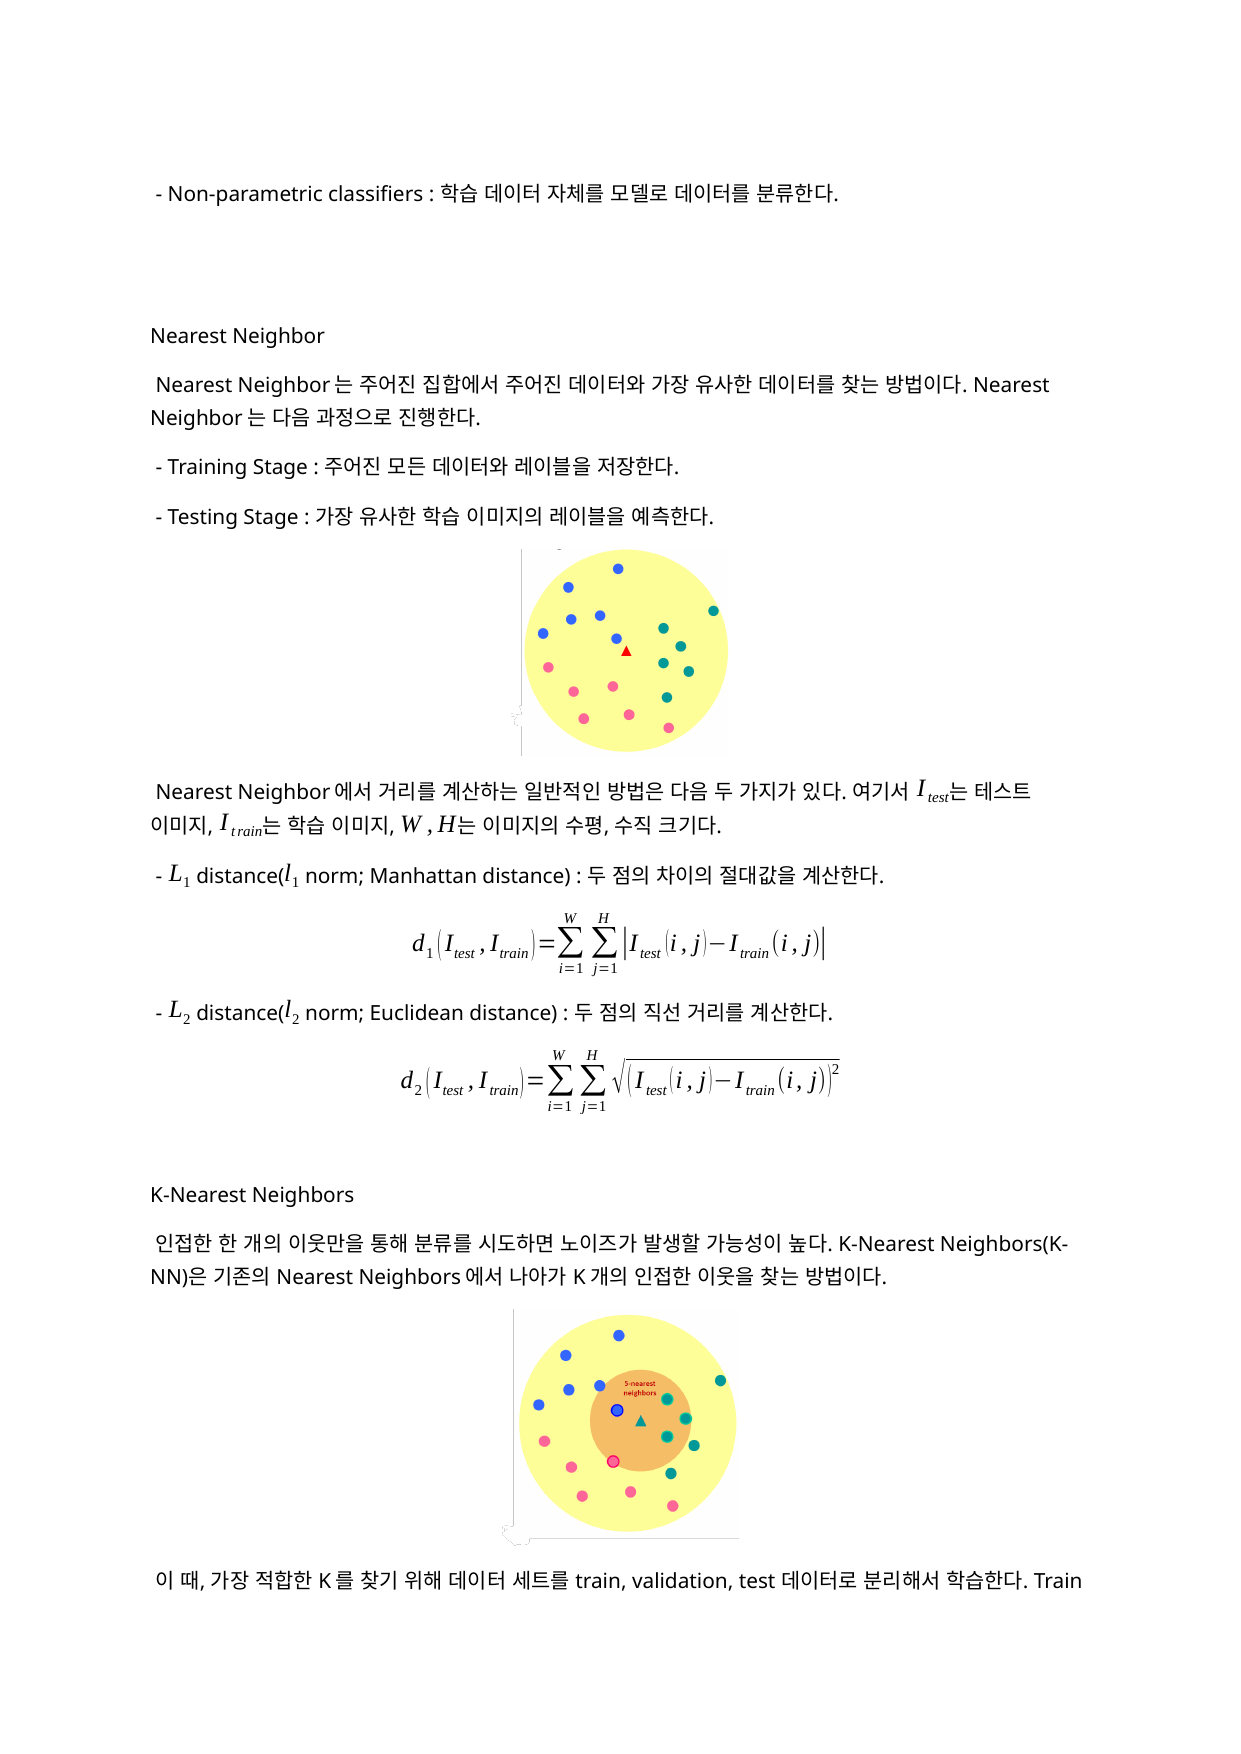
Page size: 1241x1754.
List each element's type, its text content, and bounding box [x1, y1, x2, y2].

picture [501, 1309, 740, 1546]
text - Training Stage : 주어진 모든 데이터와 레이블을 저장한다. [150, 451, 1090, 481]
text K-Nearest Neighbors [150, 1180, 1090, 1209]
text Nearest Neighbor [150, 321, 1090, 349]
text - distance( norm; Manhattan distance) : 두 점의 차이의 절대값을 계산한다. [150, 859, 1090, 891]
text Nearest Neighbor에서 거리를 계산하는 일반적인 방법은 다음 두 가지가 있다. 여기서 는 테스트 이미지, 는 학습 이미지, 는 이미지의 수평, 수직 크기다. [150, 775, 1090, 840]
text - Non-parametric classifiers : 학습 데이터 자체를 모델로 데이터를 분류한다. [150, 177, 1090, 207]
text Nearest Neighbor는 주어진 집합에서 주어진 데이터와 가장 유사한 데이터를 찾는 방법이다. Nearest Neighbor는 다음 과정으로 진행한다. [150, 368, 1090, 431]
text - Testing Stage : 가장 유사한 학습 이미지의 레이블을 예측한다. [150, 500, 1090, 530]
picture [510, 549, 730, 756]
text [150, 1565, 1090, 1595]
text - distance( norm; Euclidean distance) : 두 점의 직선 거리를 계산한다. [150, 996, 1090, 1028]
text 인접한 한 개의 이웃만을 통해 분류를 시도하면 노이즈가 발생할 가능성이 높다. K-Nearest Neighbors(K-NN)은 기존의 Nearest Neighbors에서 나아가 K개의 인접한 이웃을 찾는 방법이다. [150, 1227, 1090, 1291]
